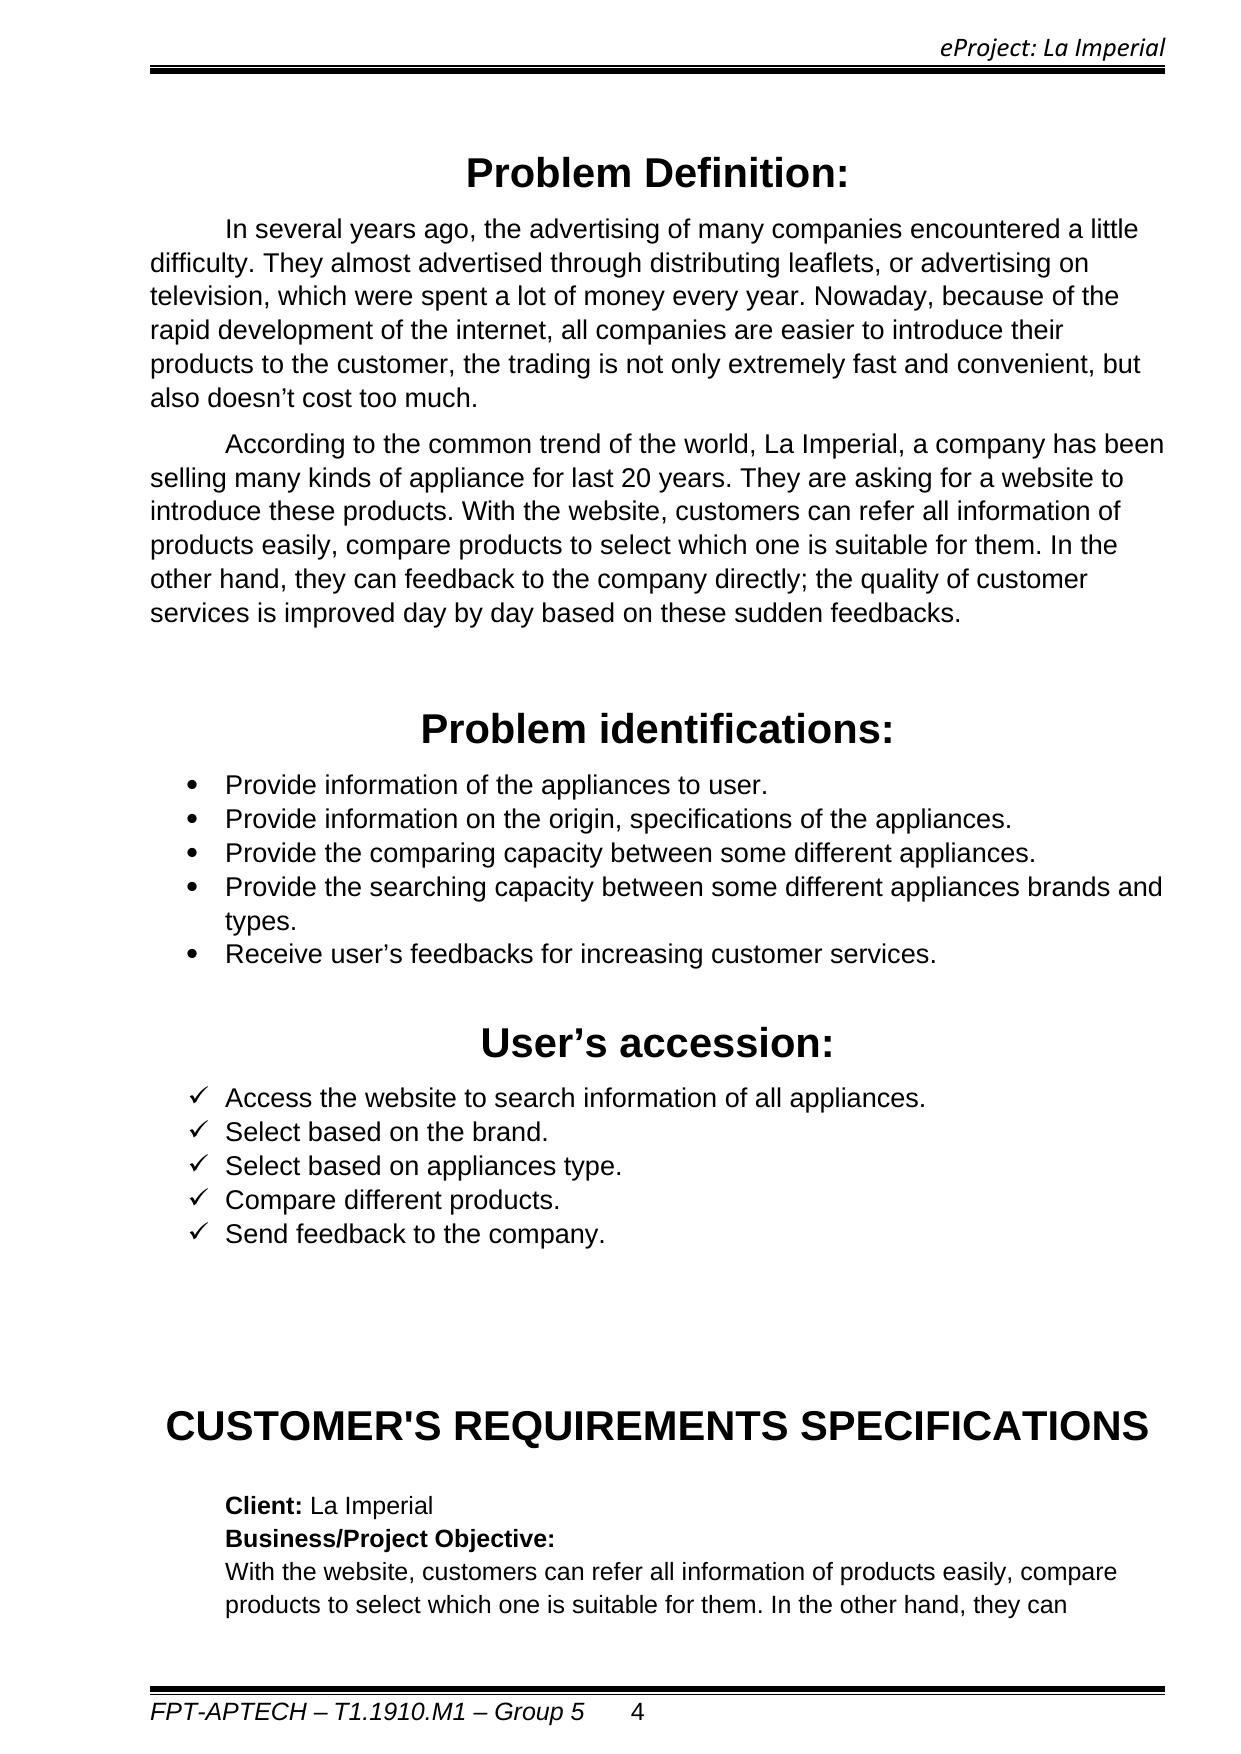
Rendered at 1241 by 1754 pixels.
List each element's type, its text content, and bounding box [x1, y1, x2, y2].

list Client: La Imperial [225, 1491, 1165, 1520]
list Select based on the brand. [187, 1116, 1165, 1148]
list Provide information of the appliances to user. [187, 769, 1165, 800]
text Problem identifications: [150, 705, 1165, 753]
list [225, 1557, 1165, 1619]
list Receive user’s feedbacks for increasing customer services. [187, 938, 1165, 969]
list Compare different products. [187, 1184, 1165, 1215]
list Provide information on the origin, specifications of the appliances. [187, 803, 1165, 834]
list Provide the comparing capacity between some different appliances. [187, 837, 1165, 868]
list Send feedback to the company. [187, 1218, 1165, 1249]
subtitle CUSTOMER'S REQUIREMENTS SPECIFICATIONS [150, 1402, 1165, 1450]
text According to the common trend of the world, La Imperial, a company has been selling many kinds of appliance for last 20 years. They are asking for a website to introduce these products. With the website, customers can refer all information of products easily, compare products to select which one is suitable for them. In the other hand, they can feedback to the company directly; the quality of customer services is improved day by day based on these sudden feedbacks. [150, 428, 1165, 628]
text Problem Definition: [150, 149, 1165, 197]
text User’s accession: [150, 1018, 1165, 1066]
list Select based on appliances type. [187, 1150, 1165, 1182]
text In several years ago, the advertising of many companies encountered a little difficulty. They almost advertised through distributing leaflets, or advertising on television, which were spent a lot of money every year. Nowaday, because of the rapid development of the internet, all companies are easier to introduce their products to the customer, the trading is not only extremely fast and convenient, but also doesn’t cost too much. [150, 213, 1165, 413]
list Provide the searching capacity between some different appliances brands and types. [187, 871, 1165, 936]
list Business/Project Objective: [225, 1524, 1165, 1553]
list Access the website to search information of all appliances. [187, 1082, 1165, 1114]
